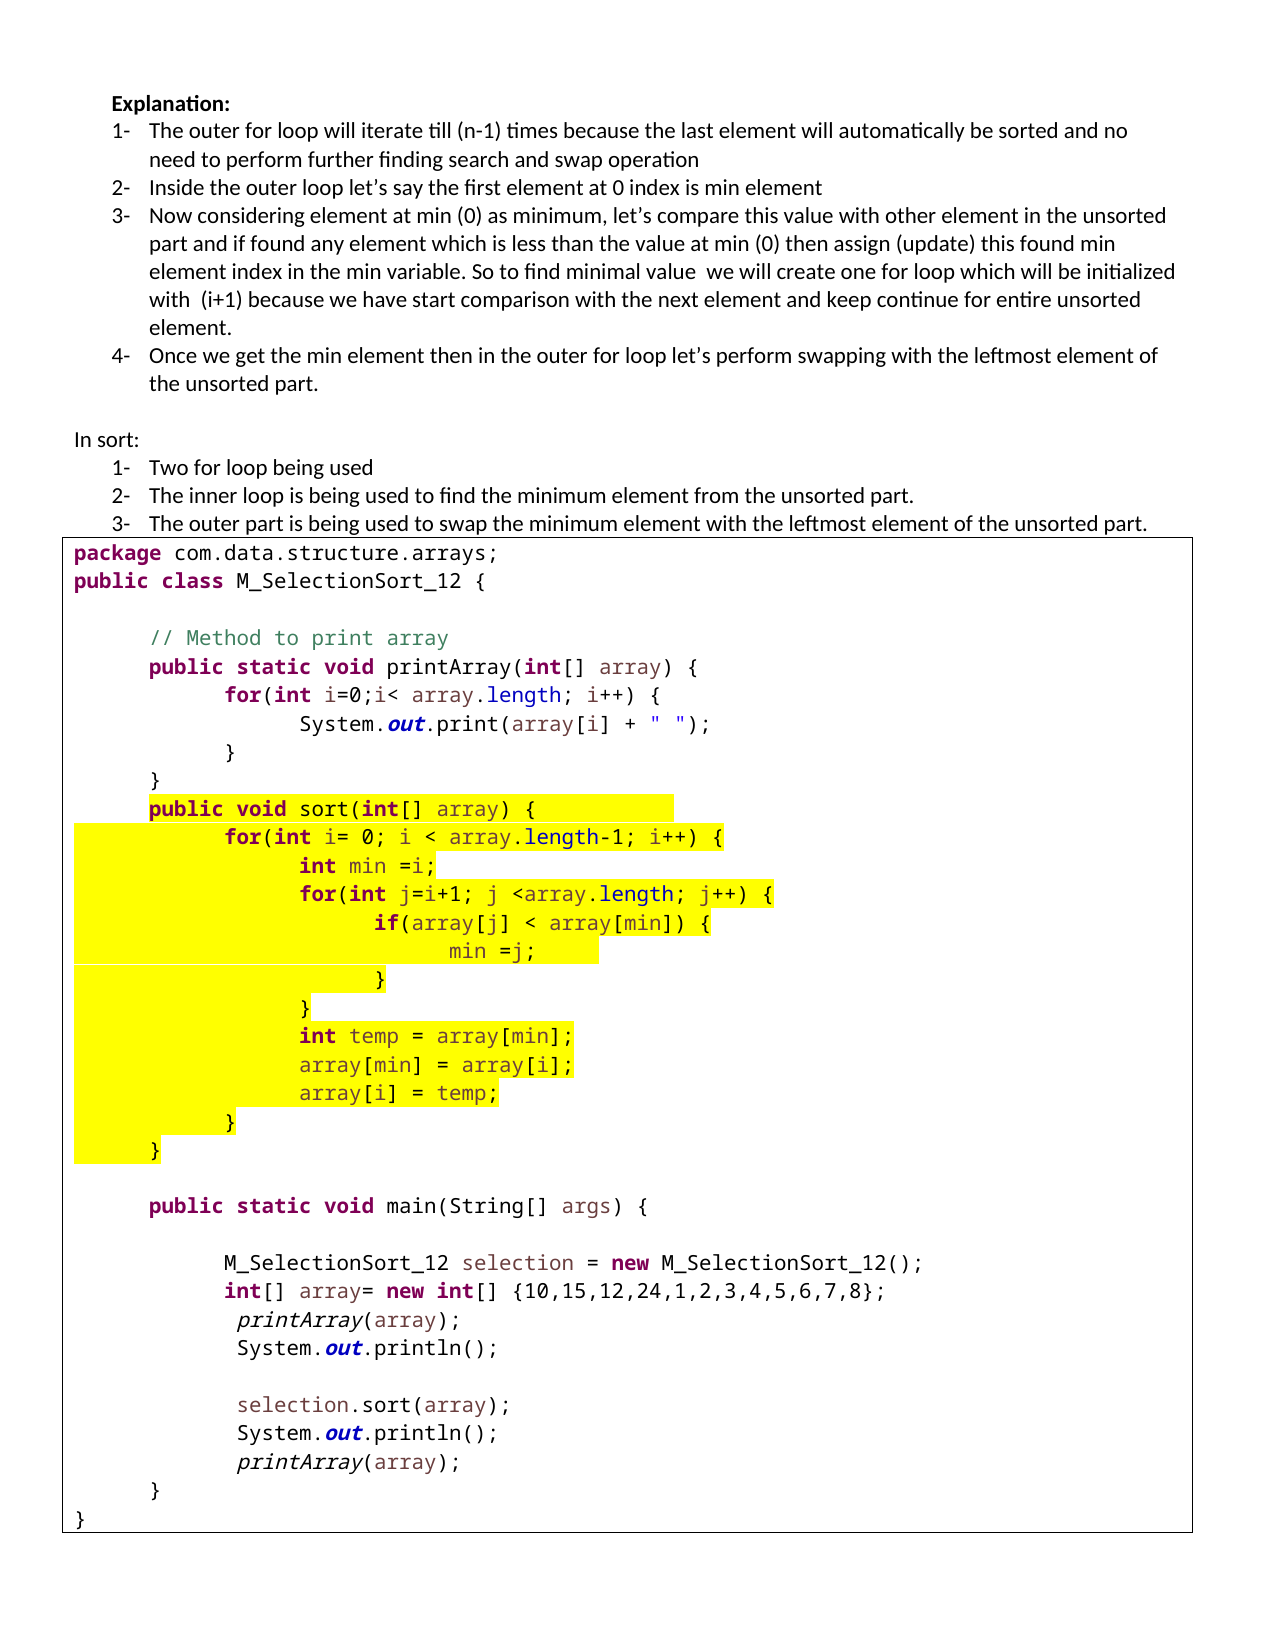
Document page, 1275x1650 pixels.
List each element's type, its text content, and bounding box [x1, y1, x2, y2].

list Two for loop being used [111, 453, 1181, 481]
text Explanation: [111, 89, 1181, 117]
list The outer part is being used to swap the minimum element with the leftmost element of the unsorted part. [111, 509, 1181, 537]
list Now considering element at min (0) as minimum, let’s compare this value with other element in the unsorted part and if found any element which is less than the value at min (0) then assign (update) this found min element index in the min variable. So to find minimal value we will create one for loop which will be initialized with (i+1) because we have start comparison with the next element and keep continue for entire unsorted element. [111, 201, 1181, 341]
text In sort: [74, 425, 1181, 453]
table_header package com.data.structure.arrays; public class M_SelectionSort_12 { // Method to print array public static void printArray(int[] array) { for(int i=0;i< array.length; i++) { System.out.print(array[i] + " "); } } public void sort(int[] array) { for(int i= 0; i < array.length-1; i++) { int min =i; for(int j=i+1; j <array.length; j++) { if(array[j] < array[min]) { min =j; } } int temp = array[min]; array[min] = array[i]; array[i] = temp; } } public static void main(String[] args) { M_SelectionSort_12 selection = new M_SelectionSort_12(); int[] array= new int[] {10,15,12,24,1,2,3,4,5,6,7,8}; printArray(array); System.out.println(); selection.sort(array); System.out.println(); printArray(array); } } [63, 538, 1192, 1532]
list The outer for loop will iterate till (n-1) times because the last element will automatically be sorted and no need to perform further finding search and swap operation [111, 117, 1181, 173]
list The inner loop is being used to find the minimum element from the unsorted part. [111, 481, 1181, 509]
list Once we get the min element then in the outer for loop let’s perform swapping with the leftmost element of the unsorted part. [111, 341, 1181, 397]
list Inside the outer loop let’s say the first element at 0 index is min element [111, 173, 1181, 201]
